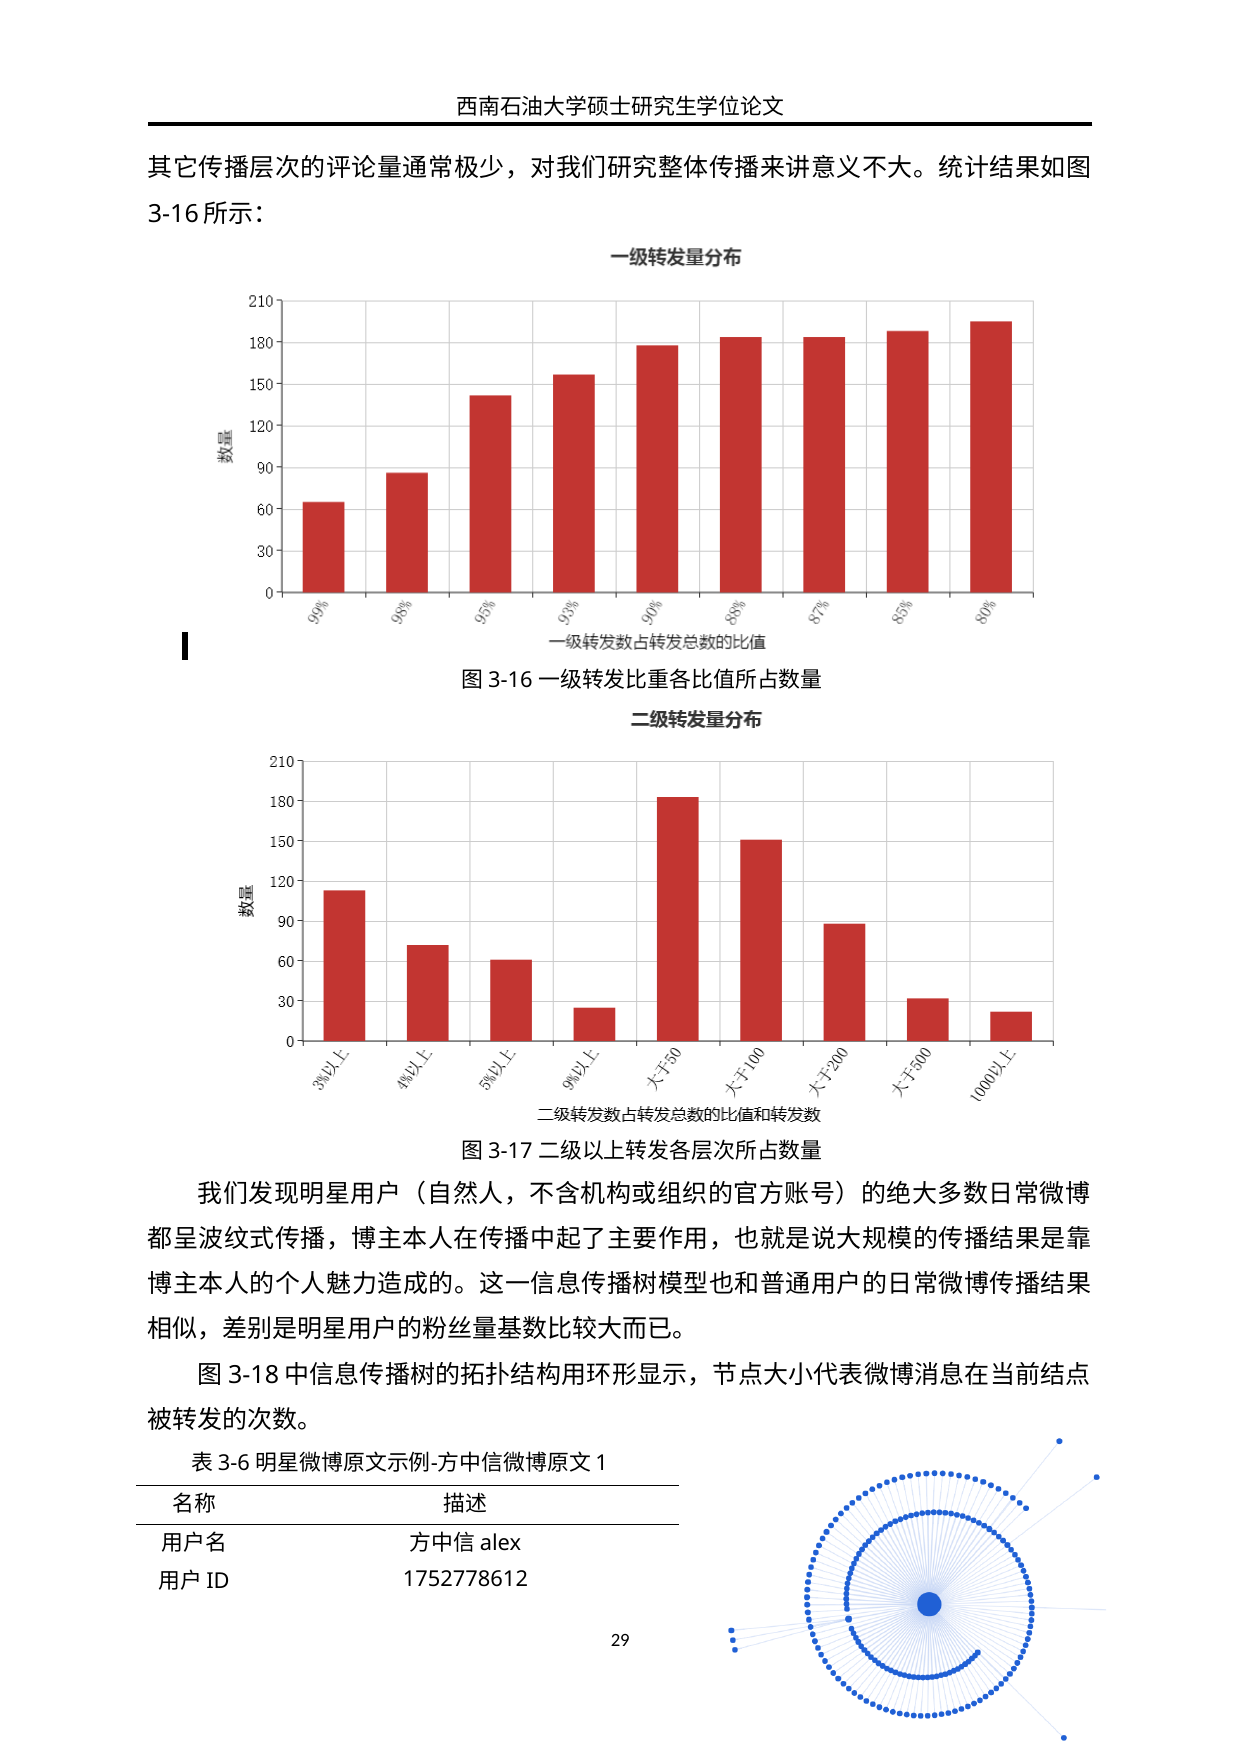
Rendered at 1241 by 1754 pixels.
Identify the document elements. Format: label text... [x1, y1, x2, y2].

picture [209, 701, 1082, 1127]
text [148, 148, 1092, 229]
table_cell 方中信alex [251, 1525, 679, 1563]
table_header 描述 [251, 1486, 679, 1523]
table_header 名称 [136, 1486, 251, 1523]
text 图3-18中信息传播树的拓扑结构用环形显示，节点大小代表微博消息在当前结点被转发的次数。 [148, 1354, 1092, 1436]
picture [188, 238, 1061, 655]
table_cell 1752778612 [251, 1563, 679, 1601]
table_cell 用户名 [136, 1525, 251, 1563]
text 图3-17 二级以上转发各层次所占数量 [148, 1133, 1092, 1165]
text 表3-6 明星微博原文示例-方中信微博原文1 [148, 1445, 722, 1477]
picture [722, 1419, 1107, 1754]
text 我们发现明星用户（自然人，不含机构或组织的官方账号）的绝大多数日常微博都呈波纹式传播，博主本人在传播中起了主要作用，也就是说大规模的传播结果是靠博主本人的个人魅力造成的。这一信息传播树模型也和普通用户的日常微博传播结果相似，差别是明星用户的粉丝量基数比较大而已。 [148, 1173, 1092, 1345]
text 图3-16 一级转发比重各比值所占数量 [148, 662, 1092, 694]
table_cell 用户ID [136, 1563, 251, 1601]
